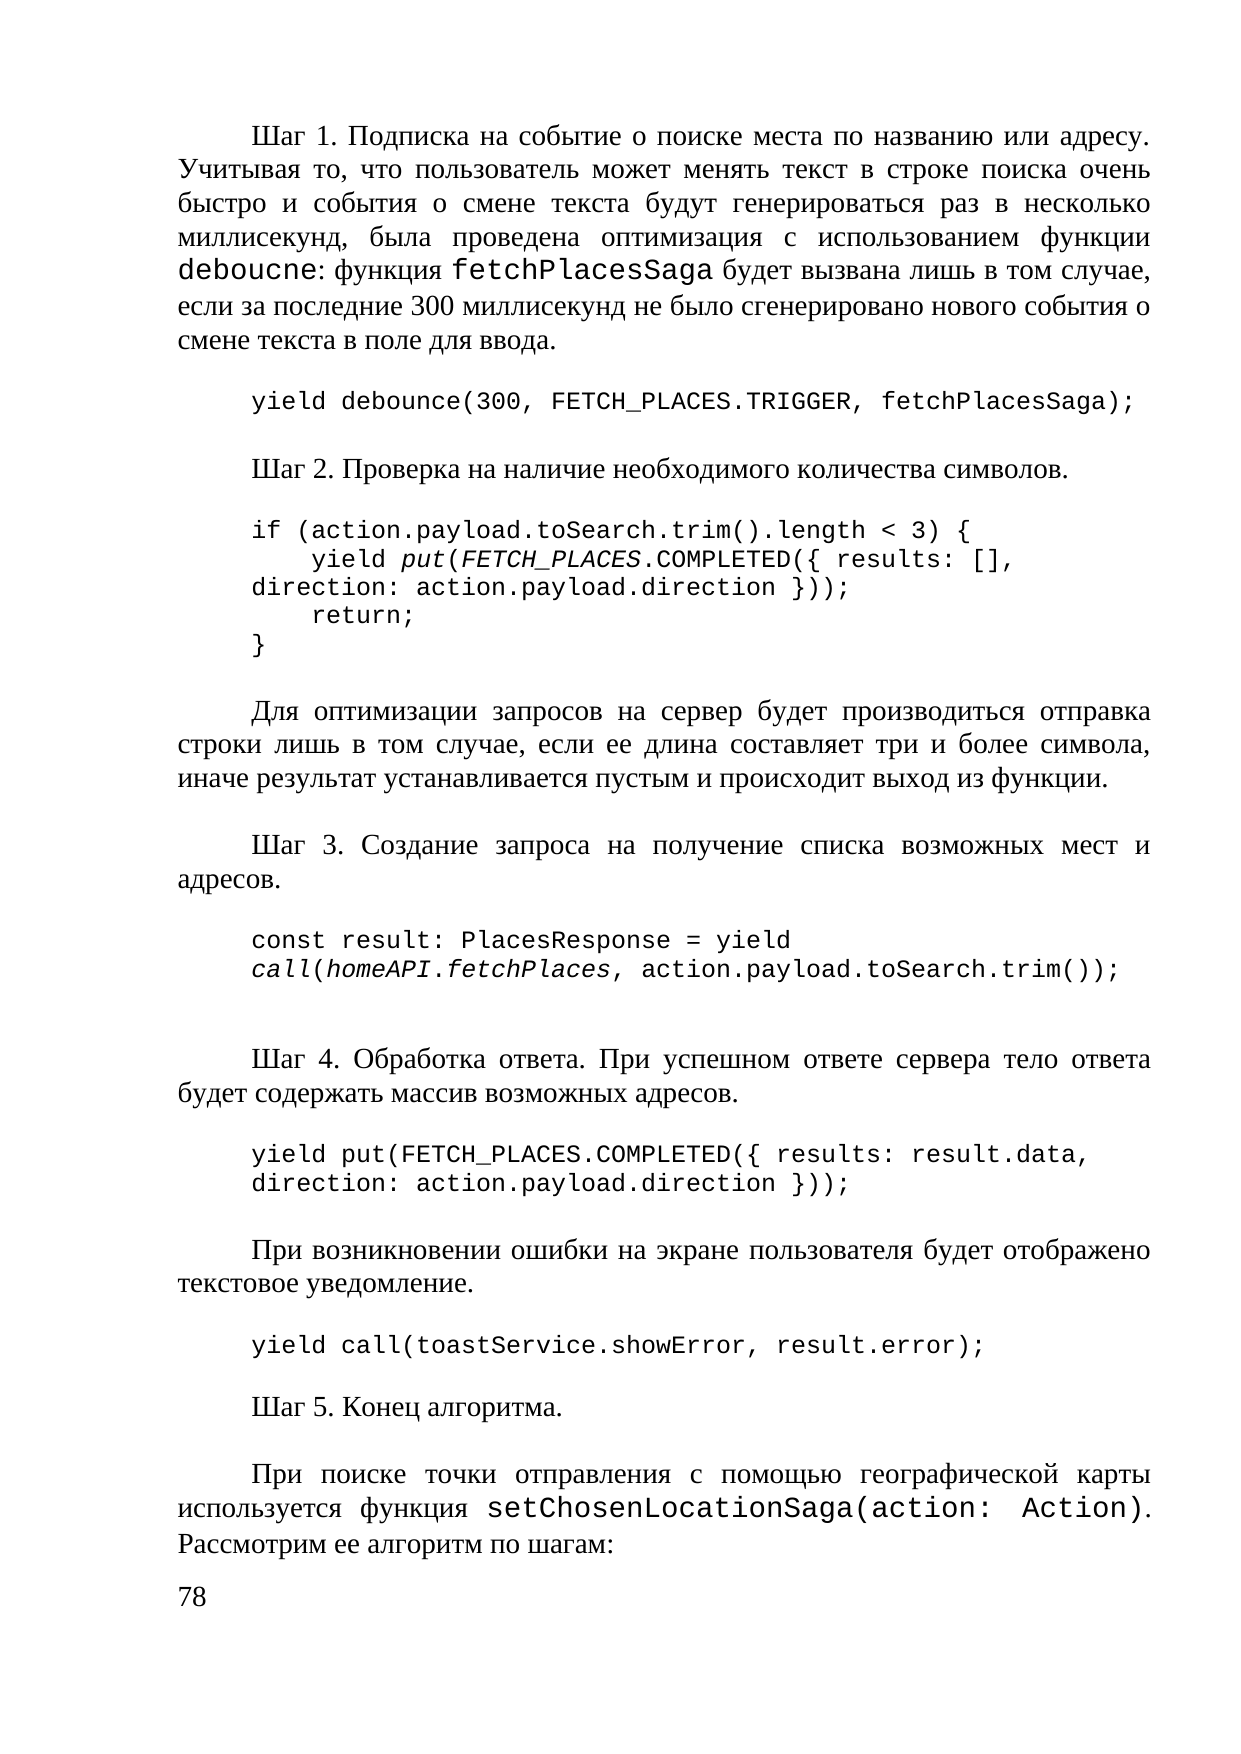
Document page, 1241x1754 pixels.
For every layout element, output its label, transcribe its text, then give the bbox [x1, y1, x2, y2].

text const result: PlacesResponse = yield call(homeAPI.fetchPlaces, action.payload.toSearch.trim()); [251, 928, 1152, 984]
text Шаг 2. Проверка на наличие необходимого количества символов. [177, 451, 1152, 484]
text При возникновении ошибки на экране пользователя будет отображено текстовое уведомление. [177, 1232, 1152, 1299]
text yield debounce(300, FETCH_PLACES.TRIGGER, fetchPlacesSaga); [251, 389, 1152, 417]
text Для оптимизации запросов на сервер будет производиться отправка строки лишь в том случае, если ее длина составляет три и более символа, иначе результат устанавливается пустым и происходит выход из функции. [177, 693, 1152, 794]
text Шаг 3. Создание запроса на получение списка возможных мест и адресов. [177, 827, 1152, 894]
text yield call(toastService.showError, result.error); [251, 1333, 1152, 1361]
text yield put(FETCH_PLACES.COMPLETED({ results: result.data, direction: action.payload.direction })); [251, 1142, 1152, 1198]
text if (action.payload.toSearch.trim().length < 3) { yield put(FETCH_PLACES.COMPLETED({ results: [], direction: action.payload.direction })); return; } [251, 518, 1152, 659]
text Шаг 4. Обработка ответа. При успешном ответе сервера тело ответа будет содержать массив возможных адресов. [177, 1041, 1152, 1108]
text При поиске точки отправления с помощью географической карты используется функция setChosenLocationSaga(action: Action). Рассмотрим ее алгоритм по шагам: [177, 1456, 1152, 1559]
text Шаг 5. Конец алгоритма. [177, 1389, 1152, 1423]
text Шаг 1. Подписка на событие о поиске места по названию или адресу. Учитывая то, что пользователь может менять текст в строке поиска очень быстро и события о смене текста будут генерироваться раз в несколько миллисекунд, была проведена оптимизация с использованием функции deboucne: функция fetchPlacesSaga будет вызвана лишь в том случае, если за последние 300 миллисекунд не было сгенерировано нового события о смене текста в поле для ввода. [177, 118, 1152, 355]
